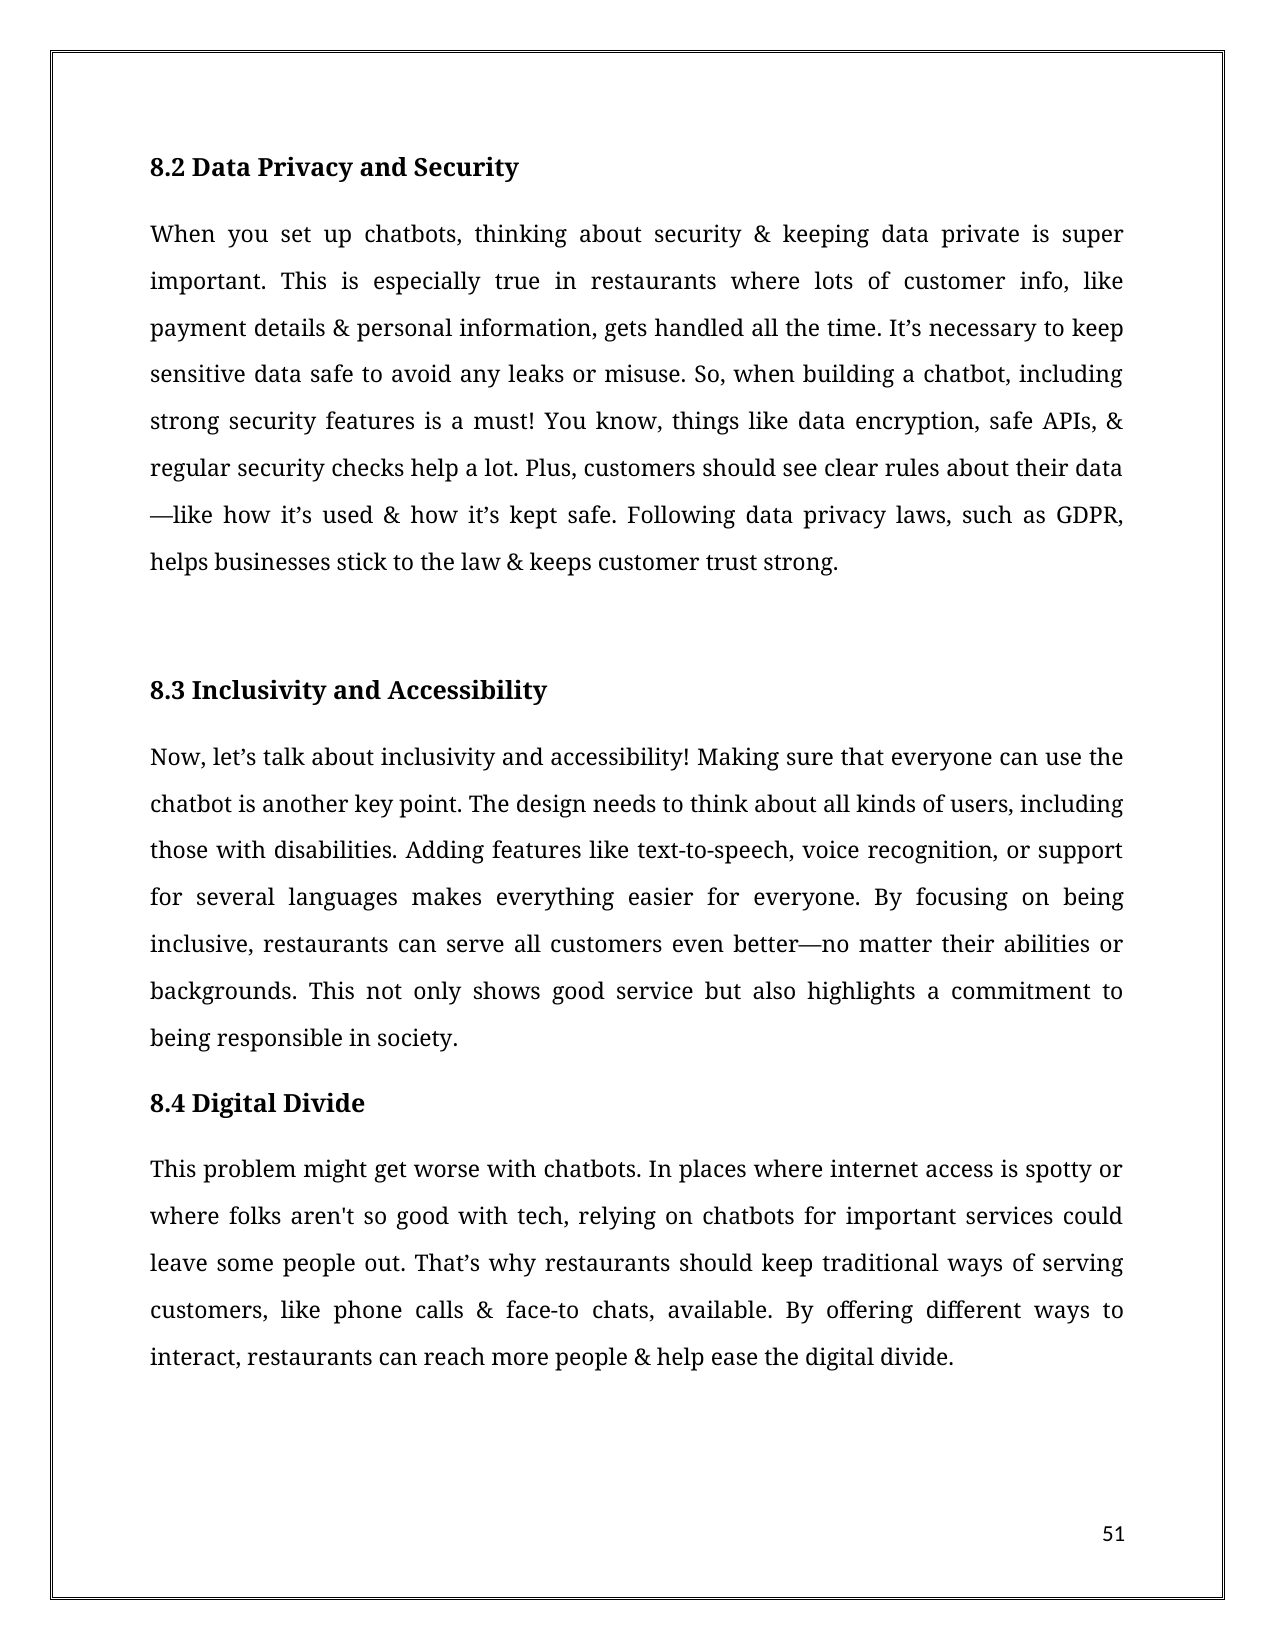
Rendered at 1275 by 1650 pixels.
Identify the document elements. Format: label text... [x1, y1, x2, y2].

text 8.2 Data Privacy and Security [150, 150, 1125, 184]
text 8.4 Digital Divide [150, 1085, 1125, 1119]
text 8.3 Inclusivity and Accessibility [150, 673, 1125, 707]
text Now, let’s talk about inclusivity and accessibility! Making sure that everyone can use the chatbot is another key point. The design needs to think about all kinds of users, including those with disabilities. Adding features like text-to-speech, voice recognition, or support for several languages makes everything easier for everyone. By focusing on being inclusive, restaurants can serve all customers even better—no matter their abilities or backgrounds. This not only shows good service but also highlights a commitment to being responsible in society. [150, 741, 1125, 1053]
text When you set up chatbots, thinking about security & keeping data private is super important. This is especially true in restaurants where lots of customer info, like payment details & personal information, gets handled all the time. It’s necessary to keep sensitive data safe to avoid any leaks or misuse. So, when building a chatbot, including strong security features is a must! You know, things like data encryption, safe APIs, & regular security checks help a lot. Plus, customers should see clear rules about their data—like how it’s used & how it’s kept safe. Following data privacy laws, such as GDPR, helps businesses stick to the law & keeps customer trust strong. [150, 218, 1125, 577]
text This problem might get worse with chatbots. In places where internet access is spotty or where folks aren't so good with tech, relying on chatbots for important services could leave some people out. That’s why restaurants should keep traditional ways of serving customers, like phone calls & face-to chats, available. By offering different ways to interact, restaurants can reach more people & help ease the digital divide. [150, 1153, 1125, 1372]
